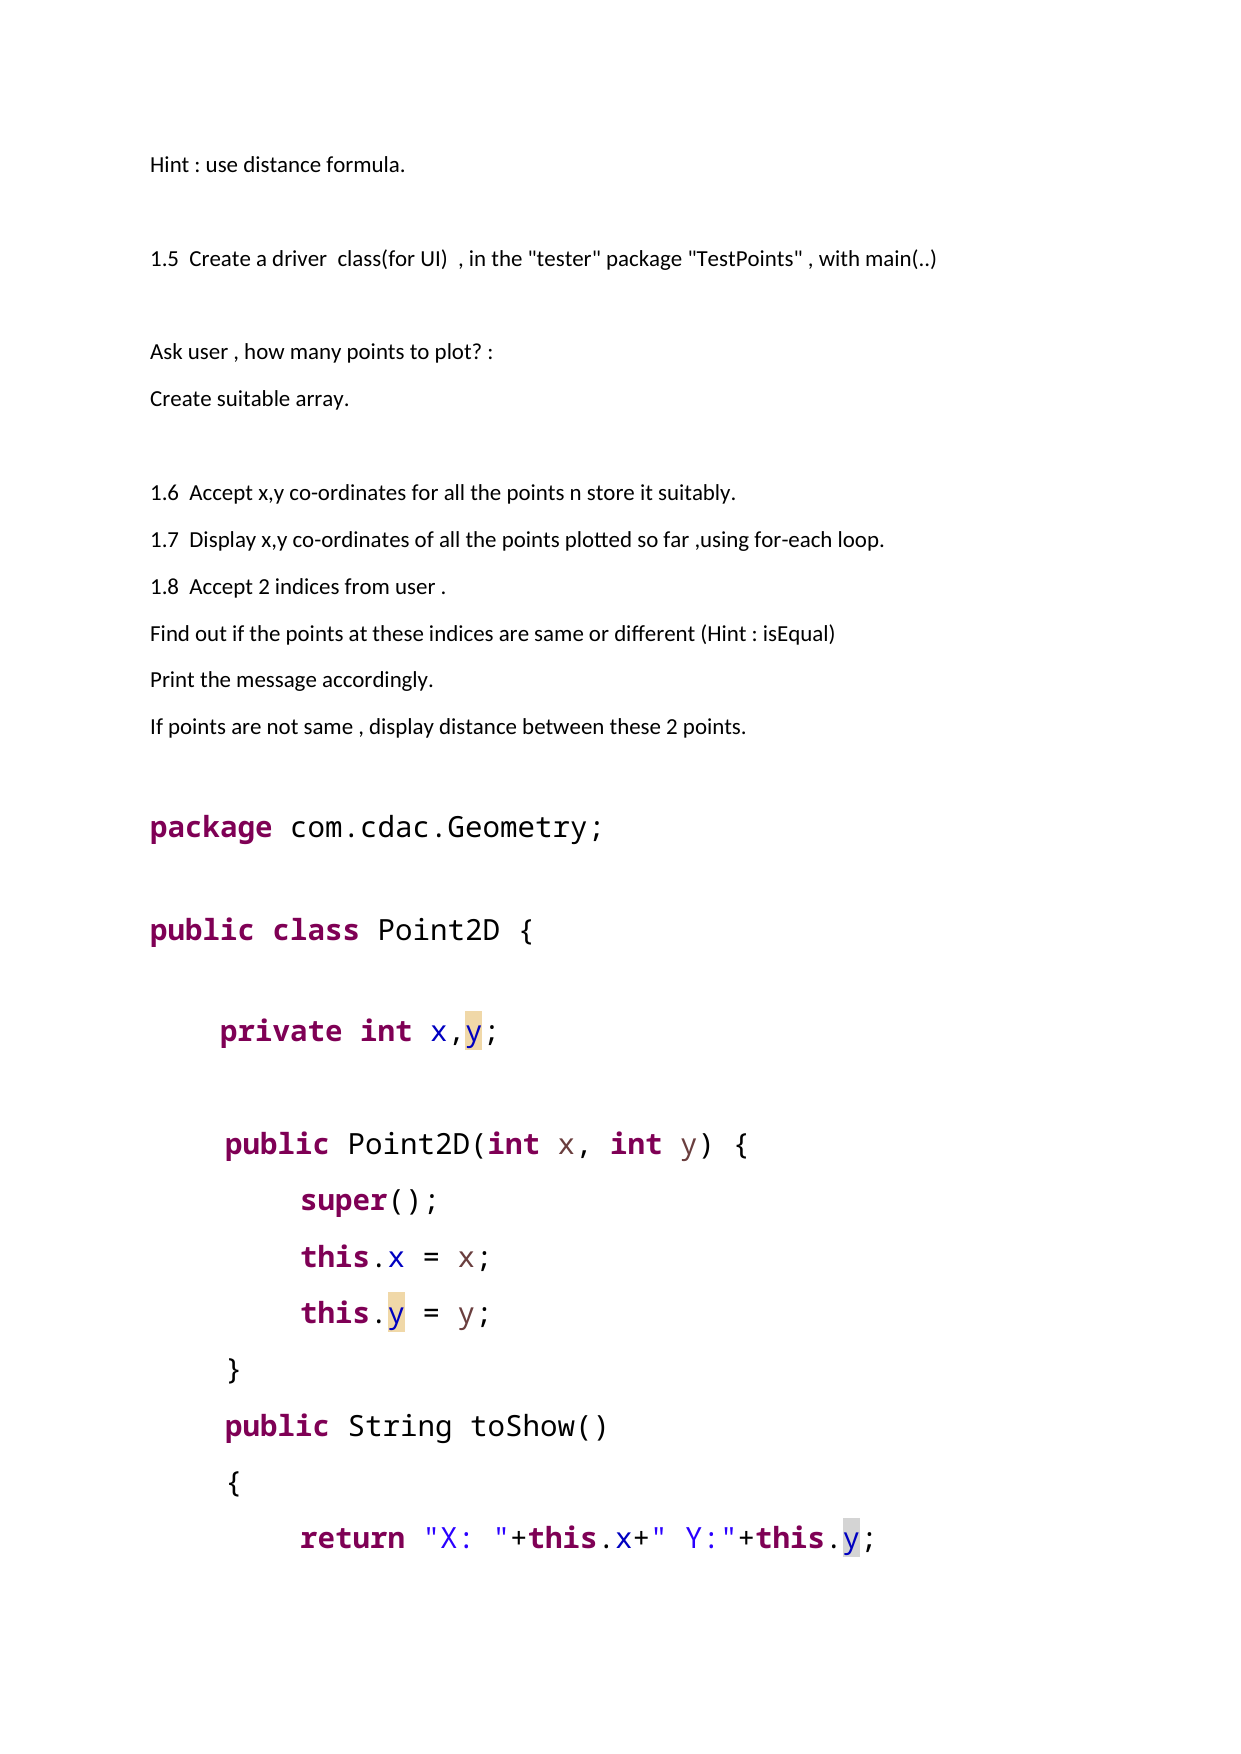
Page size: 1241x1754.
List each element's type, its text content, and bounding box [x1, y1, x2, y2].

text private int x,y; [150, 1011, 465, 1050]
text 1.7 Display x,y co-ordinates of all the points plotted so far ,using for-each loop. [150, 525, 1090, 553]
text Print the message accordingly. [150, 666, 1090, 694]
text public String toShow() [150, 1405, 1090, 1445]
text this.y = y; [150, 1292, 388, 1332]
text 1.5 Create a driver class(for UI) , in the "tester" package "TestPoints" , with main(..) [150, 244, 1090, 272]
text 1.8 Accept 2 indices from user . [150, 572, 1090, 600]
text Create suitable array. [150, 384, 1090, 412]
text return "X: "+this.x+" Y:"+this.y; [150, 1518, 843, 1557]
text { [150, 1461, 1090, 1501]
text If points are not same , display distance between these 2 points. [150, 712, 1090, 741]
text this.y = y; [405, 1292, 1090, 1332]
text Ask user , how many points to plot? : [150, 337, 1090, 366]
text Find out if the points at these indices are same or different (Hint : isEqual) [150, 619, 1090, 647]
text return "X: "+this.x+" Y:"+this.y; [860, 1518, 1090, 1557]
text private int x,y; [482, 1011, 1090, 1050]
text public class Point2D { [150, 909, 1090, 949]
text package com.cdac.Geometry; [150, 806, 1090, 846]
text super(); [150, 1179, 1090, 1219]
text } [150, 1349, 1090, 1388]
text public Point2D(int x, int y) { [150, 1123, 1090, 1163]
text this.x = x; [150, 1236, 1090, 1276]
text Hint : use distance formula. [150, 150, 1090, 178]
text 1.6 Accept x,y co-ordinates for all the points n store it suitably. [150, 478, 1090, 506]
